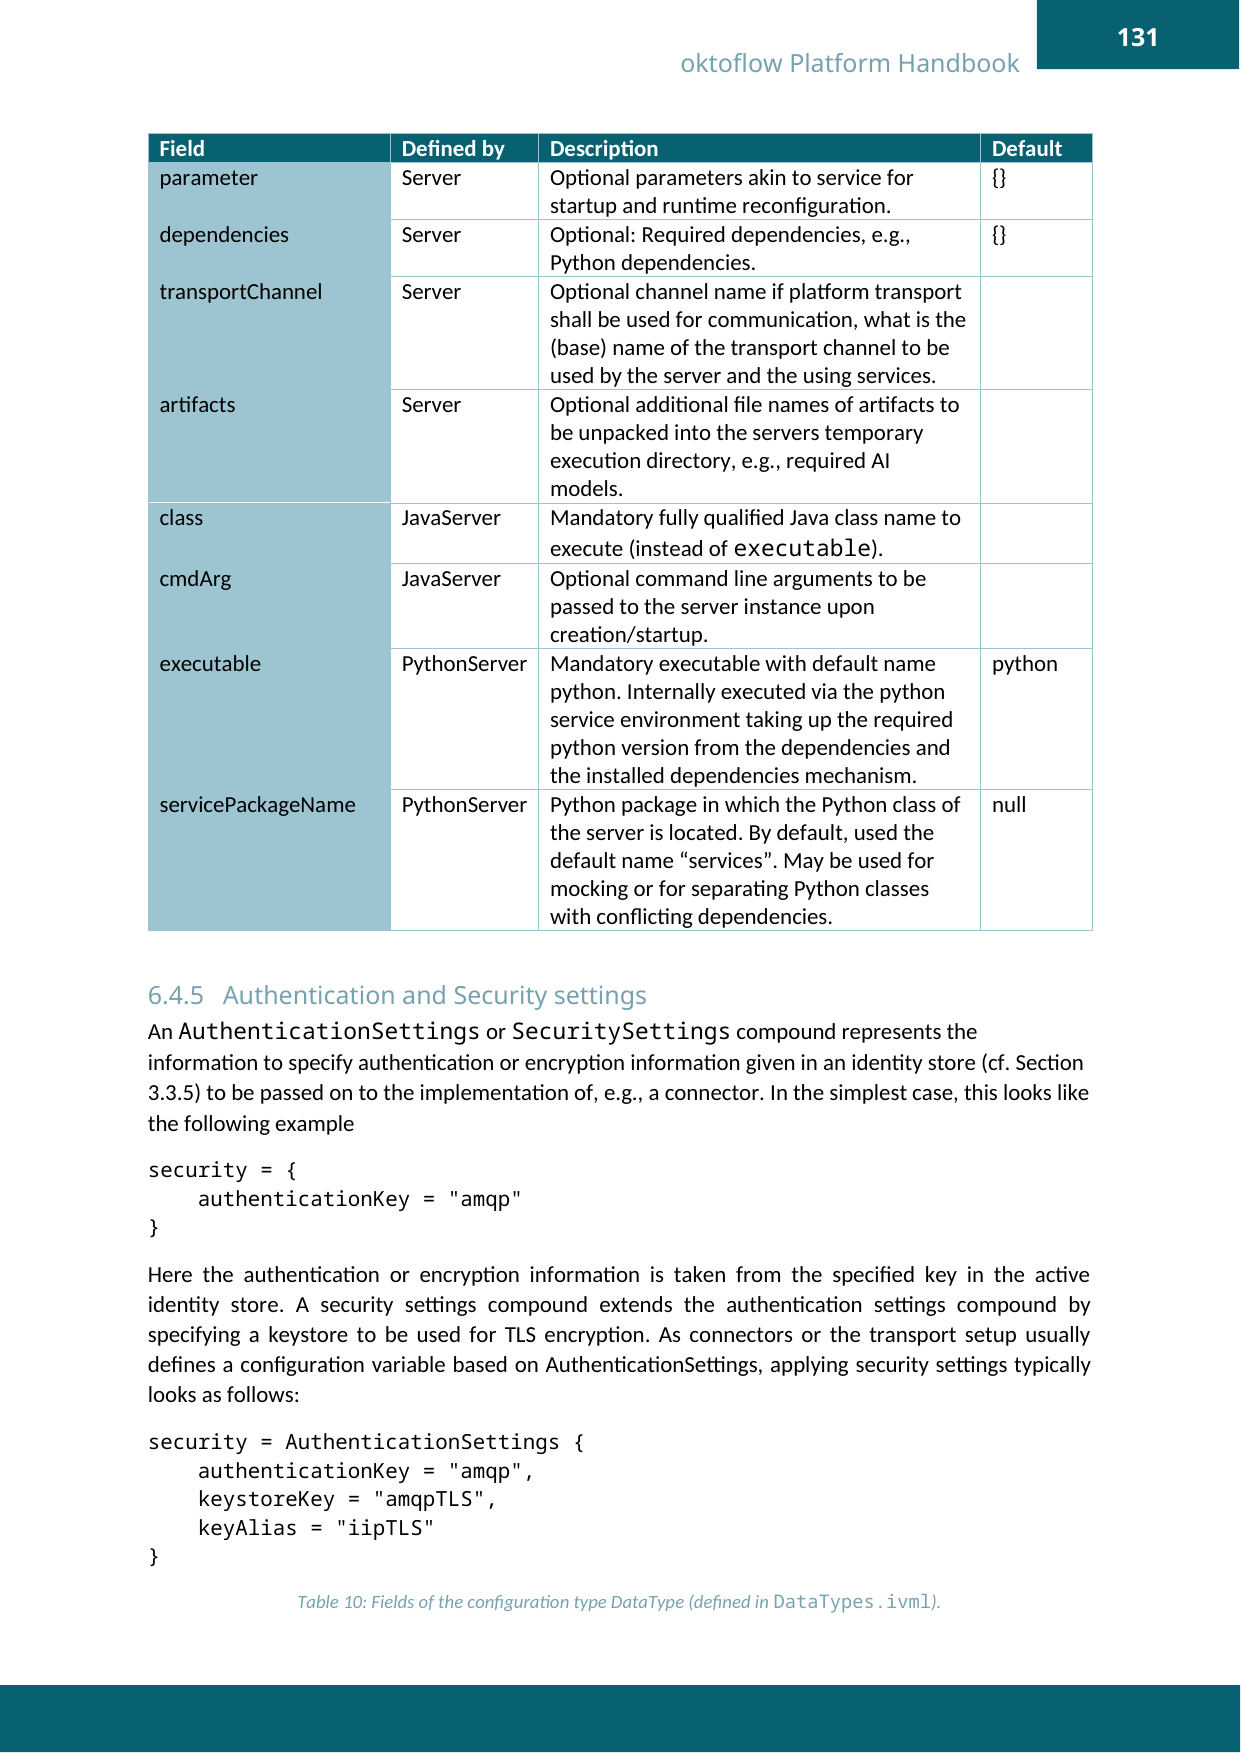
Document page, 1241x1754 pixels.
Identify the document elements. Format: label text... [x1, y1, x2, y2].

table_cell python [981, 649, 1092, 789]
table_cell Optional channel name if platform transport shall be used for communication, what is the (base) name of the transport channel to be used by the server and the using services. [539, 277, 980, 389]
table_cell Python package in which the Python class of the server is located. By default, used the default name “services”. May be used for mocking or for separating Python classes with conflicting dependencies. [539, 790, 980, 930]
table_header Defined by [391, 134, 538, 162]
table_cell Mandatory fully qualified Java class name to execute (instead of executable). [539, 504, 980, 563]
table_cell [981, 504, 1092, 563]
table_cell PythonServer [391, 790, 538, 930]
table_cell transportChannel [149, 277, 390, 389]
table_cell Optional additional file names of artifacts to be unpacked into the servers temporary execution directory, e.g., required AI models. [539, 390, 980, 502]
text authenticationKey = "amqp", [148, 1456, 1093, 1484]
table_cell Mandatory executable with default name python. Internally executed via the python service environment taking up the required python version from the dependencies and the installed dependencies mechanism. [539, 649, 980, 789]
table_cell Server [391, 163, 538, 219]
table_cell PythonServer [391, 649, 538, 789]
table_cell null [981, 790, 1092, 930]
table_cell JavaServer [391, 564, 538, 648]
text An AuthenticationSettings or SecuritySettings compound represents the information to specify authentication or encryption information given in an identity store (cf. Section 3.3.5) to be passed on to the implementation of, e.g., a connector. In the simplest case, this looks like the following example [148, 1015, 1093, 1137]
table_cell executable [149, 649, 390, 789]
text authenticationKey = "amqp" [148, 1184, 1093, 1212]
table_cell Server [391, 390, 538, 502]
table_cell [981, 390, 1092, 502]
table_header Default [981, 134, 1092, 162]
table_cell JavaServer [391, 504, 538, 563]
table_header Field [149, 134, 390, 162]
text security = { [148, 1156, 1093, 1184]
table_cell parameter [149, 163, 390, 219]
table_cell Server [391, 220, 538, 276]
text } [148, 1541, 1093, 1569]
table_cell [981, 564, 1092, 648]
text Here the authentication or encryption information is taken from the specified key in the active identity store. A security settings compound extends the authentication settings compound by specifying a keystore to be used for TLS encryption. As connectors or the transport setup usually defines a configuration variable based on AuthenticationSettings, applying security settings typically looks as follows: [148, 1260, 1093, 1408]
subtitle Authentication and Security settings [148, 978, 1093, 1012]
text keyAlias = "iipTLS" [148, 1513, 1093, 1541]
table_header Description [539, 134, 980, 162]
table_cell {} [981, 163, 1092, 219]
table_cell servicePackageName [149, 790, 390, 930]
text security = AuthenticationSettings { [148, 1427, 1093, 1456]
text } [148, 1212, 1093, 1241]
table_cell {} [981, 220, 1092, 276]
table_cell Optional command line arguments to be passed to the server instance upon creation/startup. [539, 564, 980, 648]
table_cell class [149, 504, 390, 563]
table_cell cmdArg [149, 564, 390, 648]
table_cell Server [391, 277, 538, 389]
table_cell [981, 277, 1092, 389]
table_cell Optional parameters akin to service for startup and runtime reconfiguration. [539, 163, 980, 219]
table_cell Optional: Required dependencies, e.g., Python dependencies. [539, 220, 980, 276]
text keystoreKey = "amqpTLS", [148, 1484, 1093, 1513]
table_cell artifacts [149, 390, 390, 502]
text Table 10: Fields of the configuration type DataType (defined in DataTypes.ivml). [148, 1588, 1093, 1614]
table_cell dependencies [149, 220, 390, 276]
